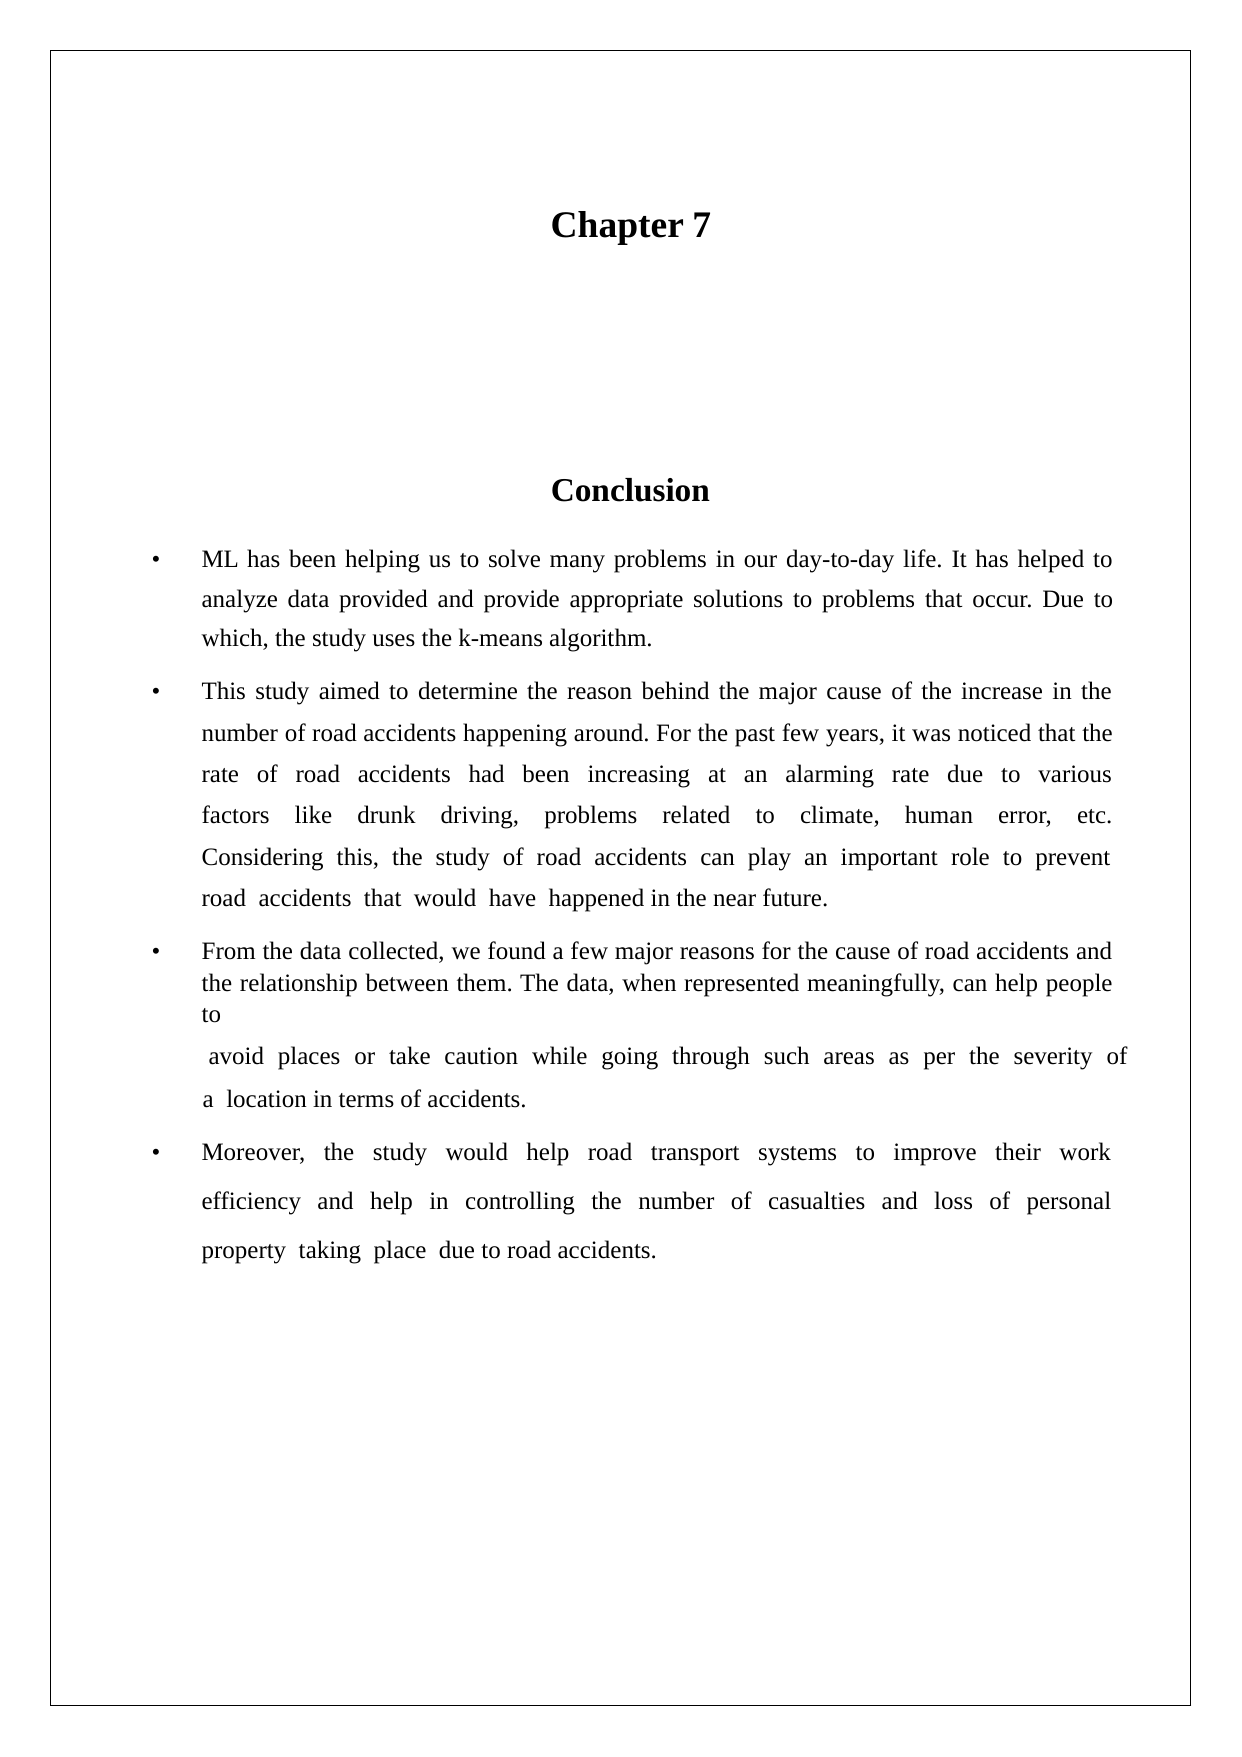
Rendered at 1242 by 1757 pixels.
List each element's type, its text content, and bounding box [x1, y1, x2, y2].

list This study aimed to determine the reason behind the major cause of the increase in the number of road accidents happening around. For the past few years, it was noticed that the rate of road accidents had been increasing at an alarming rate due to various factors like drunk driving, problems related to climate, human error, etc. Considering this, the study of road accidents can play an important role to prevent road accidents that would have happened in the near future. [151, 676, 1114, 912]
list Moreover, the study would help road transport systems to improve their work efficiency and help in controlling the number of casualties and loss of personal property taking place due to road accidents. [151, 1137, 1114, 1263]
list ML has been helping us to solve many problems in our day-to-day life. It has helped to analyze data provided and provide appropriate solutions to problems that occur. Due to which, the study uses the k-means algorithm. [151, 544, 1114, 652]
subtitle Conclusion [108, 471, 1144, 509]
text avoid places or take caution while going through such areas as per the severity of a location in terms of accidents. [201, 1041, 1131, 1112]
subtitle Chapter 7 [119, 202, 1132, 245]
list From the data collected, we found a few major reasons for the cause of road accidents and the relationship between them. The data, when represented meaningfully, can help people to [151, 936, 1114, 1028]
